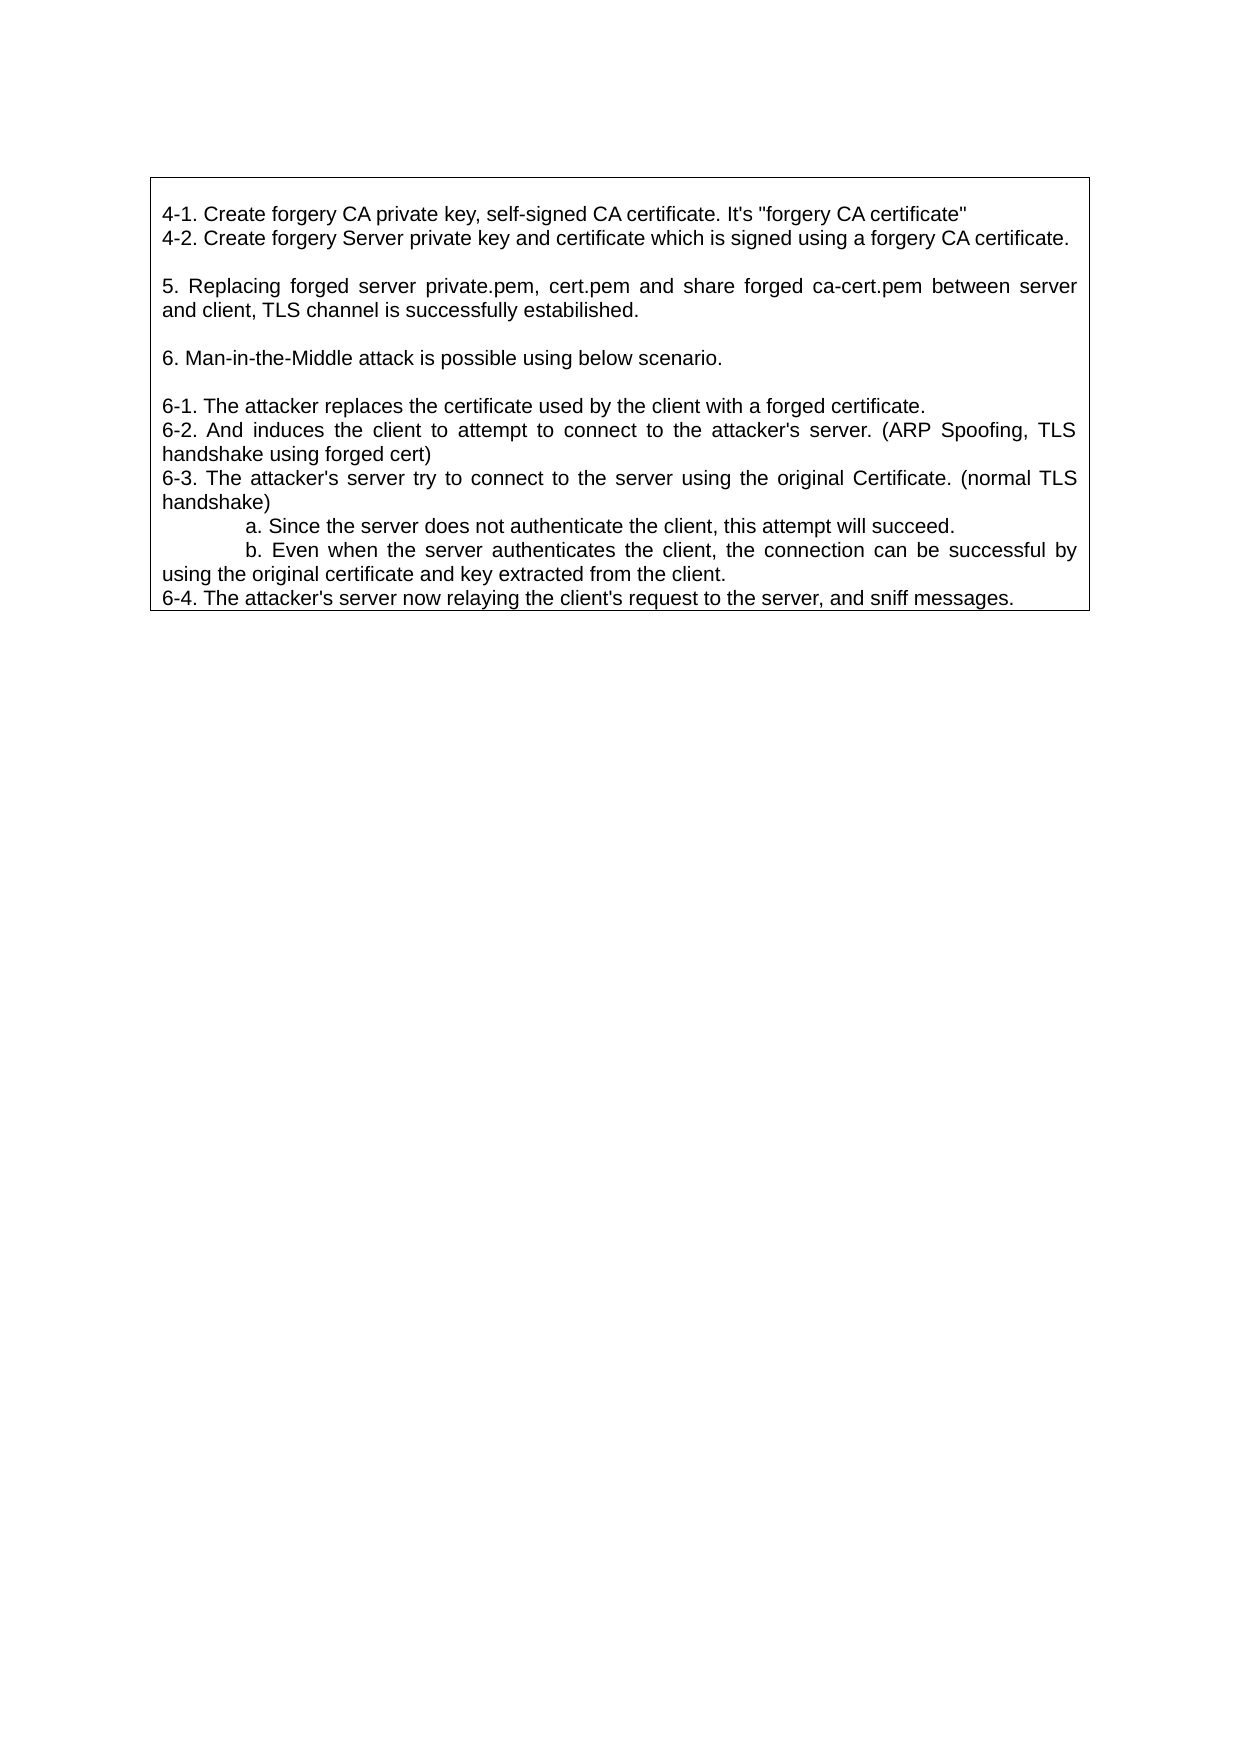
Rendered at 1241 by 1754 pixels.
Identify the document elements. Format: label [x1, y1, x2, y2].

table_cell [151, 178, 1089, 609]
